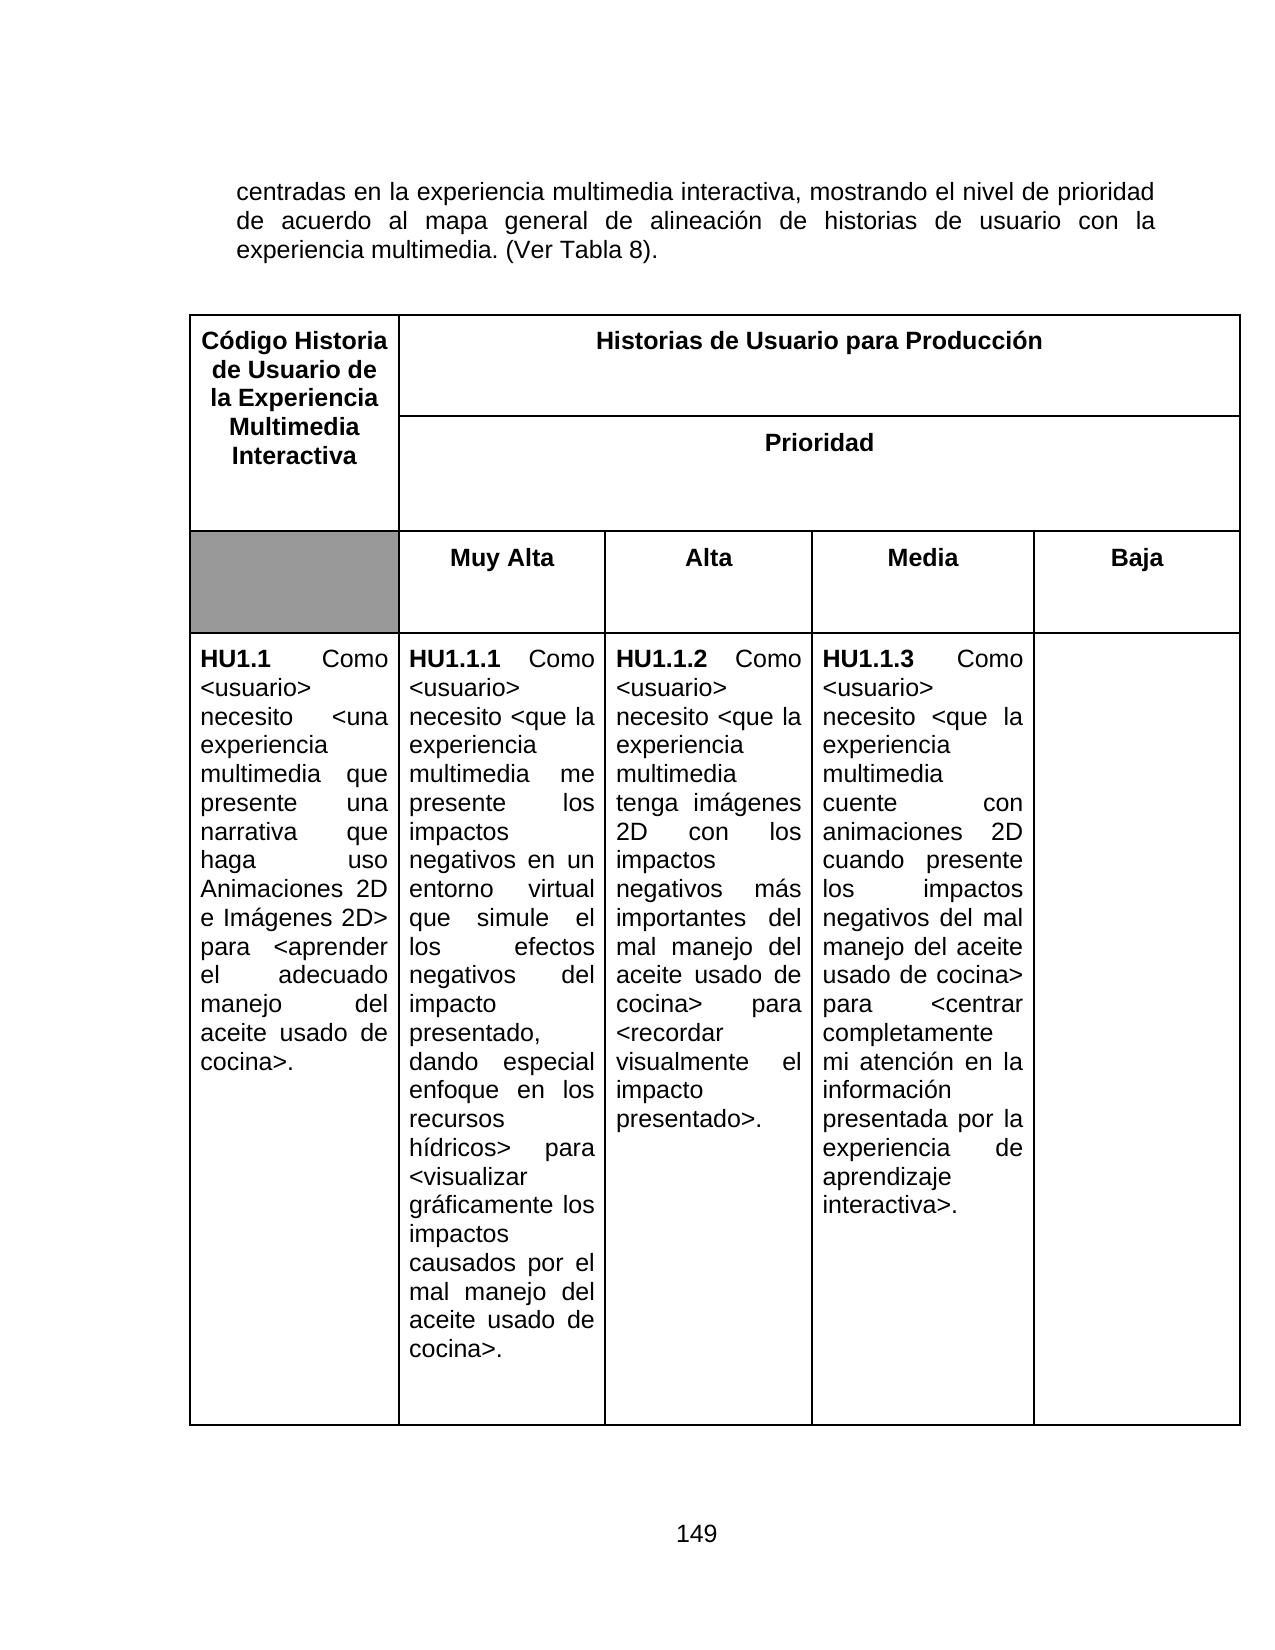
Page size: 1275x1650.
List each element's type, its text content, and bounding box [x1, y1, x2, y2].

table_cell Alta [606, 532, 811, 632]
table_cell HU1.1.2 Como <usuario> necesito <que la experiencia multimedia tenga imágenes 2D con los impactos negativos más importantes del mal manejo del aceite usado de cocina> para <recordar visualmente el impacto presentado>. [606, 634, 811, 1423]
table_cell Muy Alta [400, 532, 604, 632]
table_header Historias de Usuario para Producción [400, 316, 1239, 415]
table_cell HU1.1.3 Como <usuario> necesito <que la experiencia multimedia cuente con animaciones 2D cuando presente los impactos negativos del mal manejo del aceite usado de cocina> para <centrar completamente mi atención en la información presentada por la experiencia de aprendizaje interactiva>. [813, 634, 1033, 1423]
table_header Código Historia de Usuario de la Experiencia Multimedia Interactiva [191, 316, 398, 530]
table_cell Media [813, 532, 1033, 632]
table_cell HU1.1 Como <usuario> necesito <una experiencia multimedia que presente una narrativa que haga uso Animaciones 2D e Imágenes 2D> para <aprender el adecuado manejo del aceite usado de cocina>. [191, 634, 398, 1423]
table_cell [1035, 634, 1239, 1423]
table_cell Prioridad [400, 417, 1239, 530]
table_cell [191, 532, 398, 632]
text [236, 177, 1157, 263]
table_cell HU1.1.1 Como <usuario> necesito <que la experiencia multimedia me presente los impactos negativos en un entorno virtual que simule el los efectos negativos del impacto presentado, dando especial enfoque en los recursos hídricos> para <visualizar gráficamente los impactos causados por el mal manejo del aceite usado de cocina>. [400, 634, 604, 1423]
table_cell Baja [1035, 532, 1239, 632]
